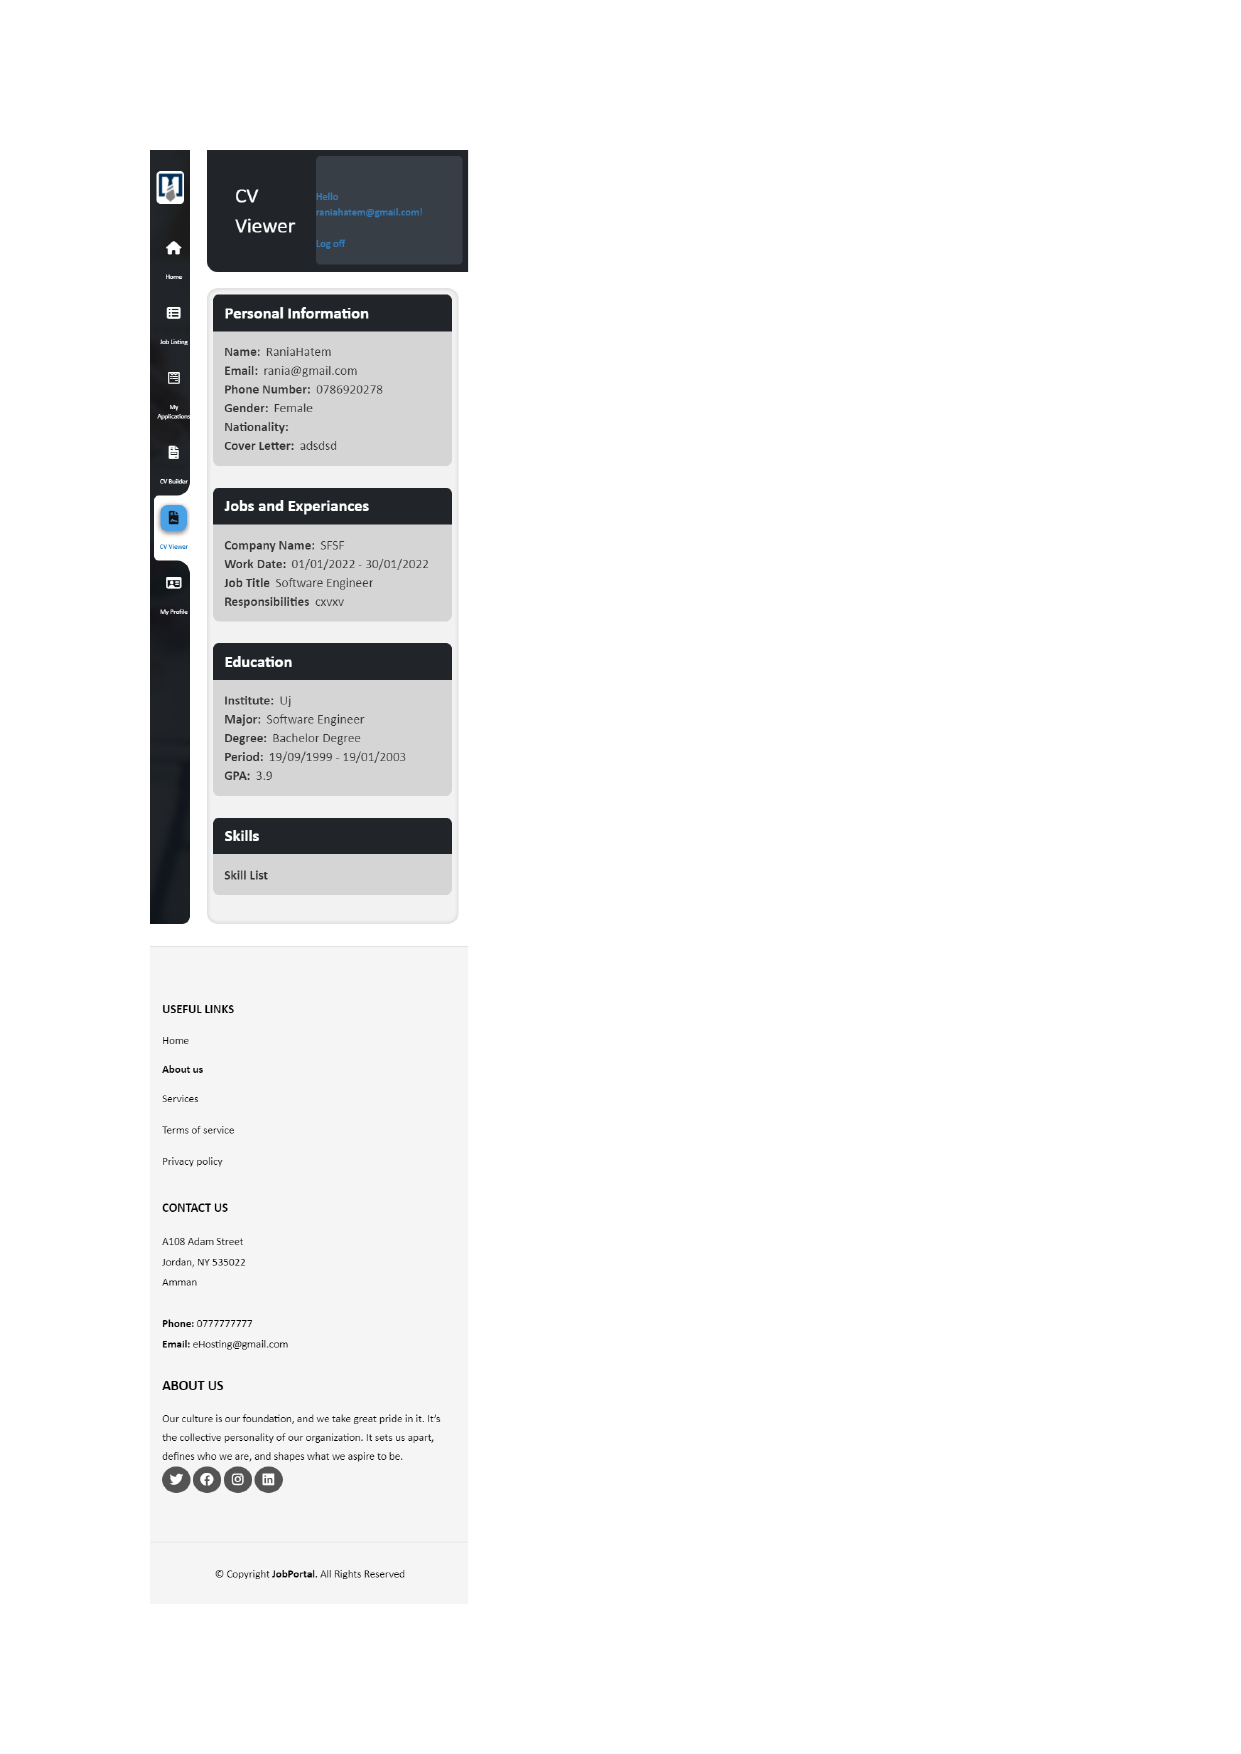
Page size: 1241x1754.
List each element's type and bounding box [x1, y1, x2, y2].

picture [150, 150, 469, 1604]
